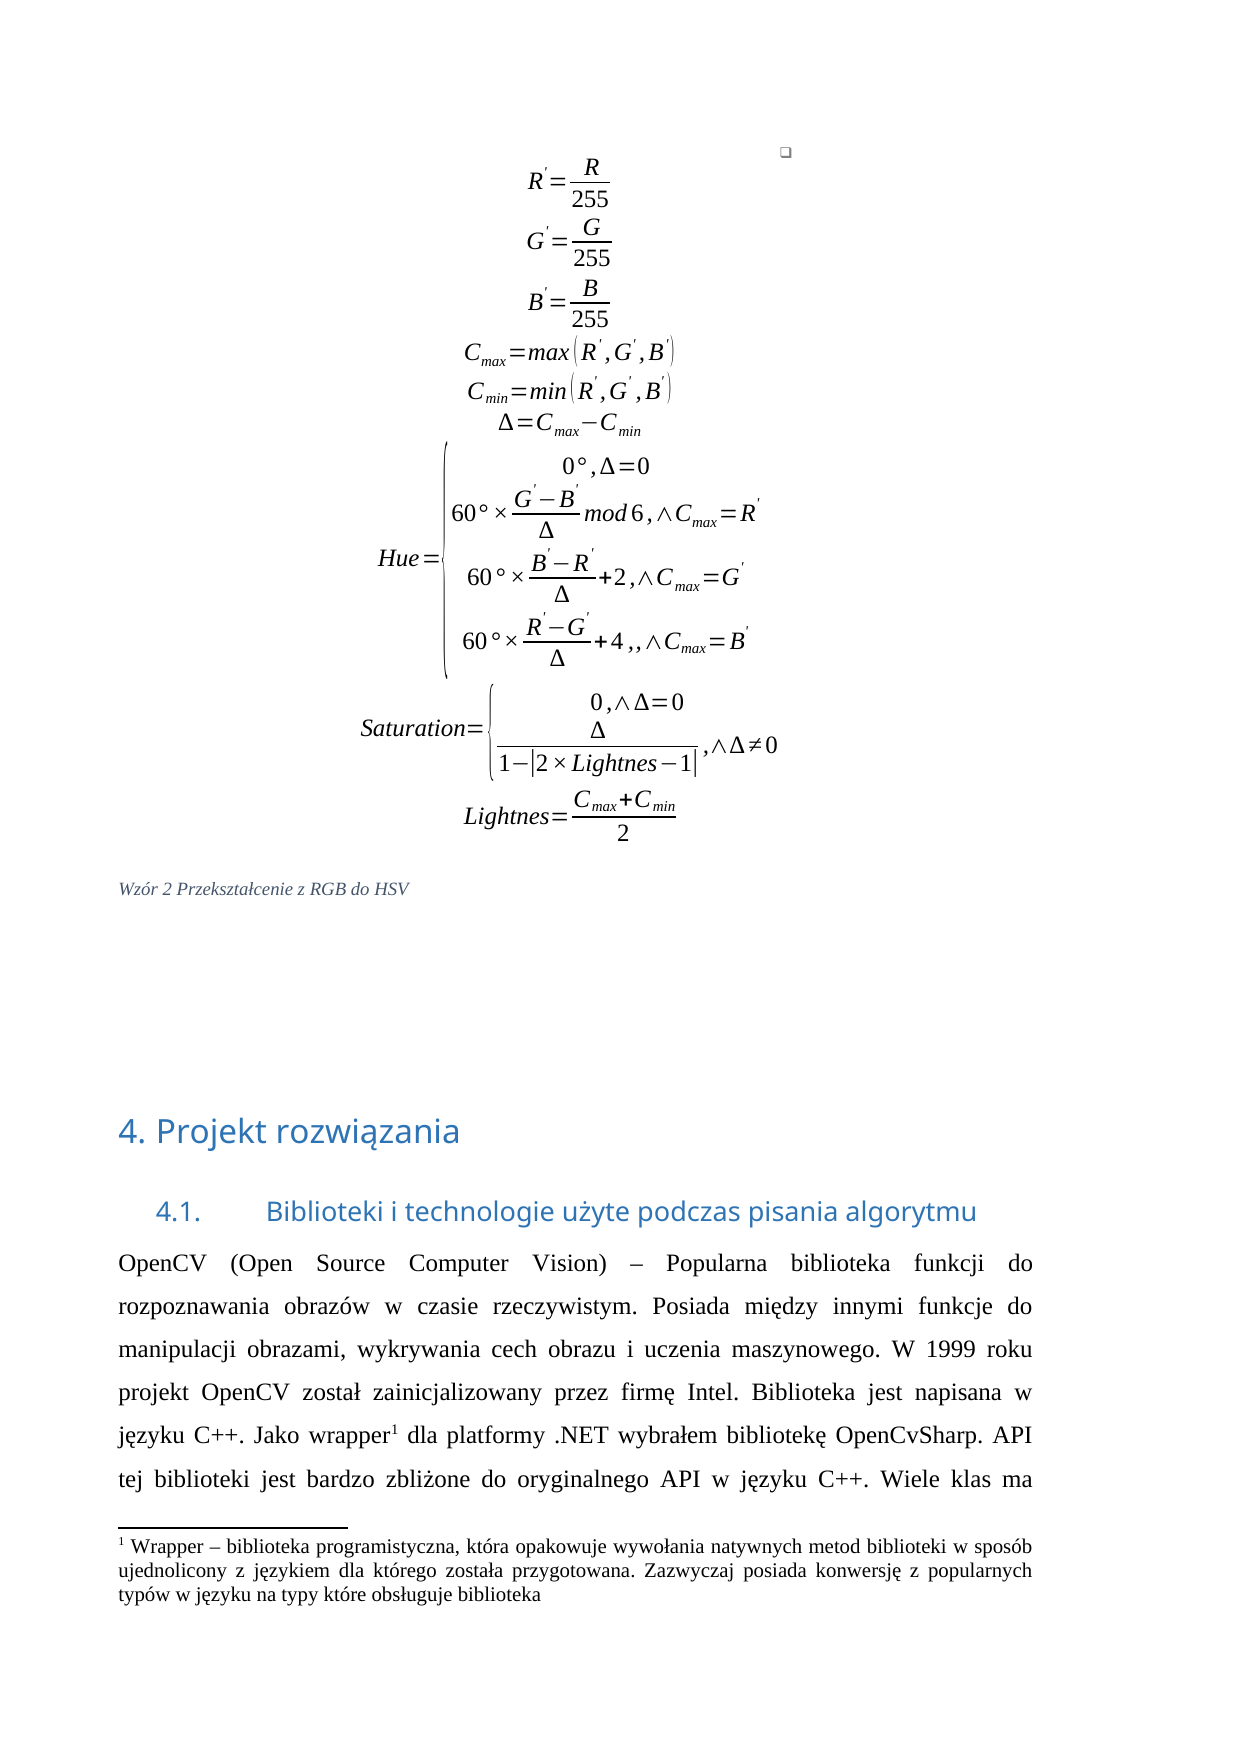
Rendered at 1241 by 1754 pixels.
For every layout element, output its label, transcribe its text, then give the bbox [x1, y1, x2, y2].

text Wzór 2 Przekształcenie z RGB do HSV [118, 878, 1033, 899]
subtitle Projekt rozwiązania [118, 1108, 1033, 1153]
subtitle Biblioteki i technologie użyte podczas pisania algorytmu [156, 1193, 1033, 1229]
